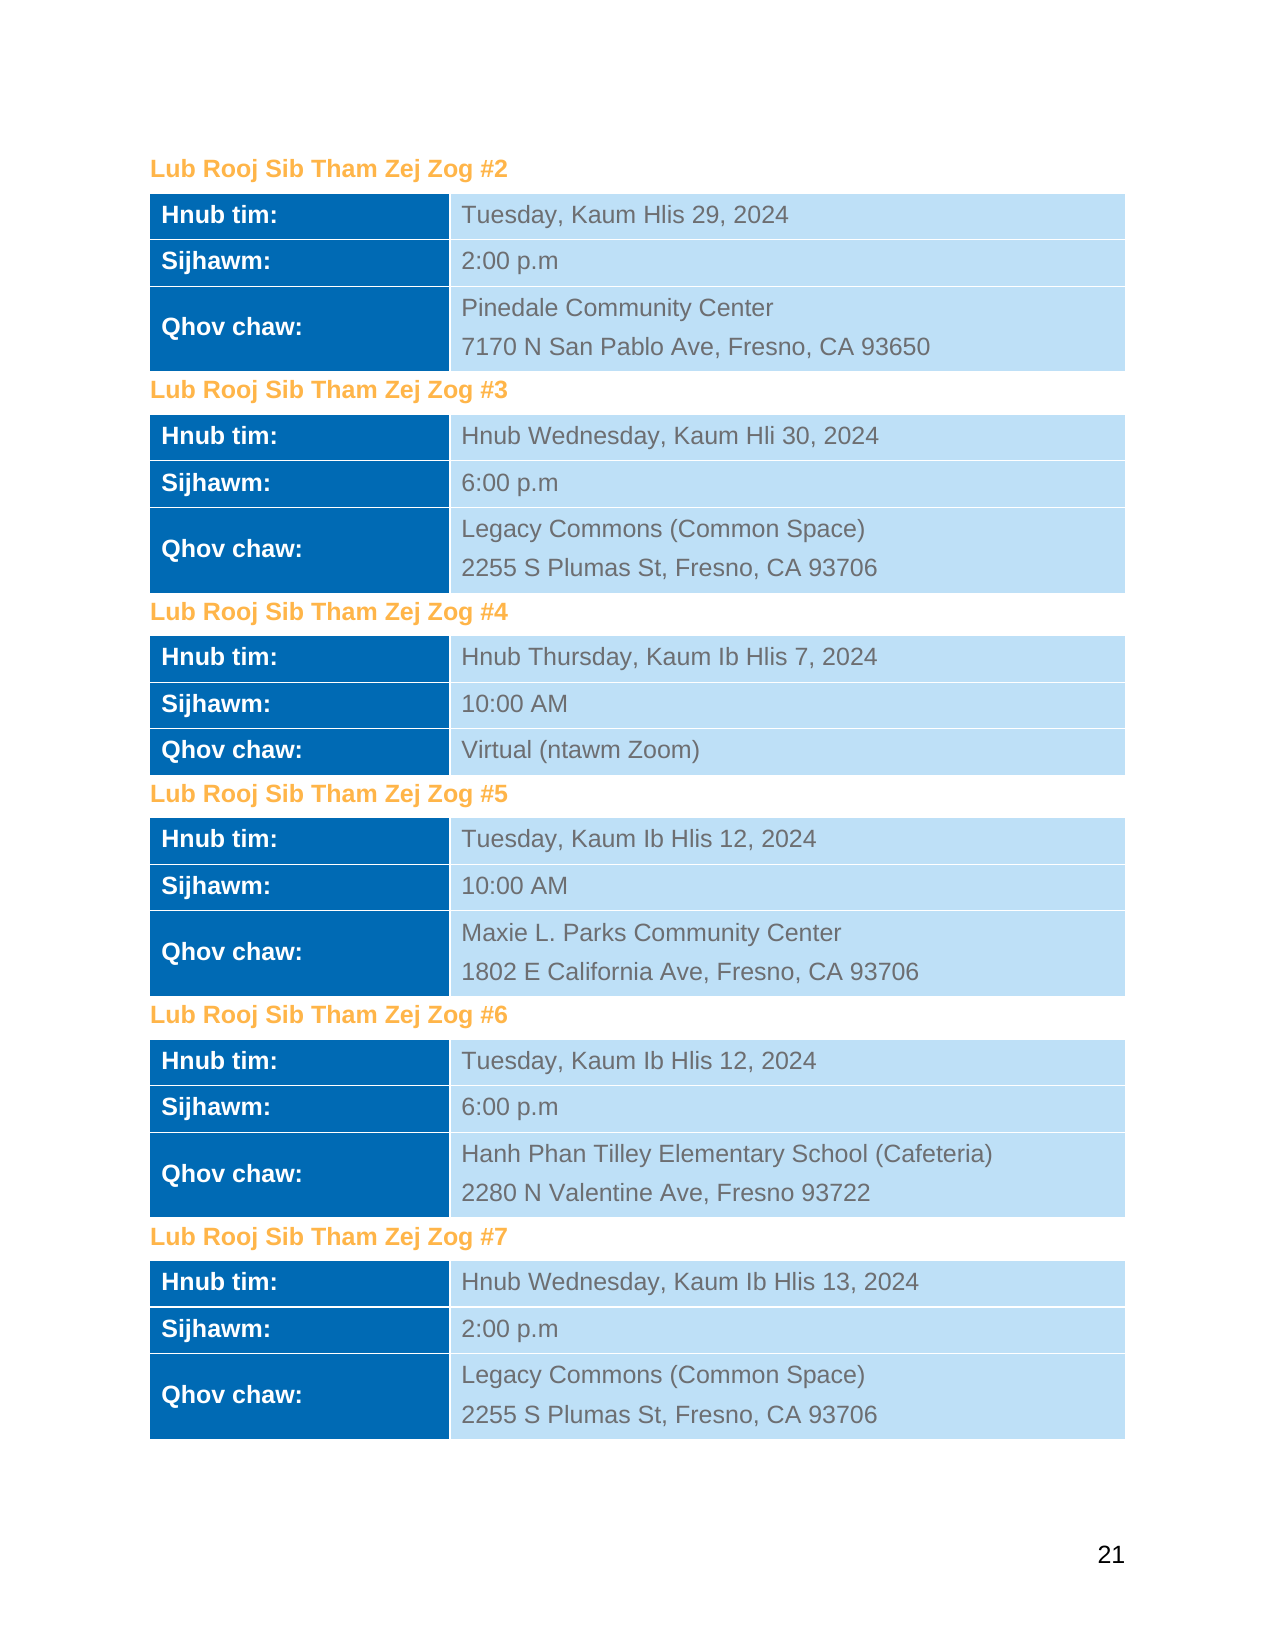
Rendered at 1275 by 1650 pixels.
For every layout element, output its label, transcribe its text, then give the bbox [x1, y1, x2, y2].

table_cell Maxie L. Parks Community Center 1802 E California Ave, Fresno, CA 93706 [451, 911, 1125, 996]
table_header Tuesday, Kaum Ib Hlis 12, 2024 [451, 1040, 1125, 1085]
table_header Hnub tim: [150, 415, 449, 460]
text Lub Rooj Sib Tham Zej Zog #6 [150, 1000, 1125, 1029]
table_cell Pinedale Community Center 7170 N San Pablo Ave, Fresno, CA 93650 [451, 287, 1125, 371]
table_cell Sijhawm: [150, 240, 449, 286]
table_cell Qhov chaw: [150, 1354, 449, 1439]
table_header Hnub tim: [150, 636, 449, 682]
table_cell Sijhawm: [150, 1086, 449, 1132]
text Lub Rooj Sib Tham Zej Zog #7 [150, 1222, 1125, 1250]
table_header Tuesday, Kaum Hlis 29, 2024 [451, 194, 1125, 239]
table_cell 2:00 p.m [451, 1308, 1125, 1353]
table_header Hnub Wednesday, Kaum Hli 30, 2024 [451, 415, 1125, 460]
table_cell Sijhawm: [150, 461, 449, 507]
table_header Hnub tim: [150, 1040, 449, 1085]
table_header Hnub tim: [150, 818, 449, 864]
table_cell Sijhawm: [150, 1308, 449, 1353]
text Lub Rooj Sib Tham Zej Zog #2 [150, 154, 1125, 183]
text Lub Rooj Sib Tham Zej Zog #3 [150, 376, 1125, 404]
table_cell Qhov chaw: [150, 729, 449, 775]
table_cell Legacy Commons (Common Space) 2255 S Plumas St, Fresno, CA 93706 [451, 1354, 1125, 1439]
table_cell 6:00 p.m [451, 461, 1125, 507]
table_cell Legacy Commons (Common Space) 2255 S Plumas St, Fresno, CA 93706 [451, 508, 1125, 593]
table_cell Qhov chaw: [150, 287, 449, 371]
table_cell Sijhawm: [150, 683, 449, 728]
table_cell 10:00 AM [451, 683, 1125, 728]
table_cell 2:00 p.m [451, 240, 1125, 286]
table_cell Qhov chaw: [150, 1133, 449, 1217]
table_cell 10:00 AM [451, 865, 1125, 910]
table_header Hnub Thursday, Kaum Ib Hlis 7, 2024 [451, 636, 1125, 682]
table_cell 6:00 p.m [451, 1086, 1125, 1132]
table_cell Qhov chaw: [150, 911, 449, 996]
table_cell Virtual (ntawm Zoom) [451, 729, 1125, 775]
text Lub Rooj Sib Tham Zej Zog #5 [150, 779, 1125, 808]
table_cell Sijhawm: [150, 865, 449, 910]
table_cell Qhov chaw: [150, 508, 449, 593]
table_header Hnub Wednesday, Kaum Ib Hlis 13, 2024 [451, 1261, 1125, 1306]
table_header Hnub tim: [150, 1261, 449, 1306]
table_cell Hanh Phan Tilley Elementary School (Cafeteria) 2280 N Valentine Ave, Fresno 93722 [451, 1133, 1125, 1217]
text Lub Rooj Sib Tham Zej Zog #4 [150, 597, 1125, 626]
table_header Hnub tim: [150, 194, 449, 239]
table_header Tuesday, Kaum Ib Hlis 12, 2024 [451, 818, 1125, 864]
